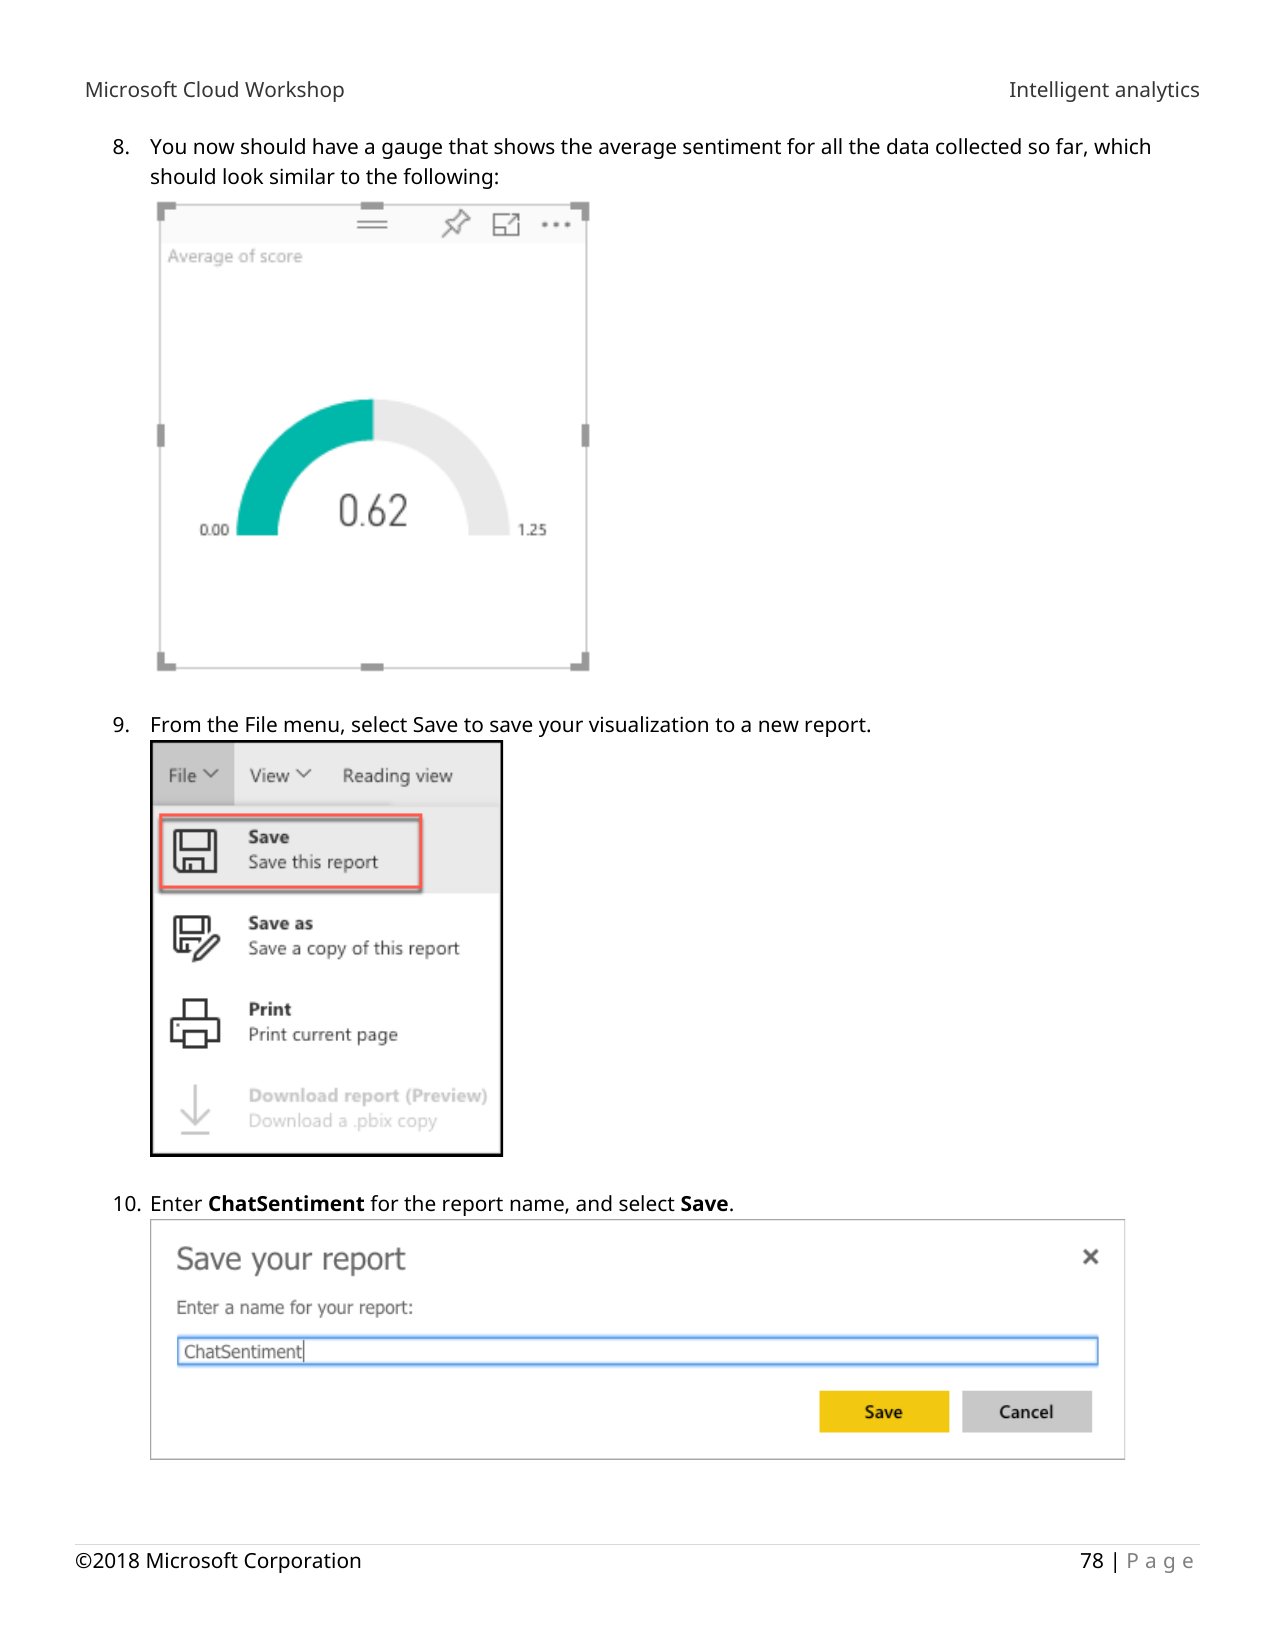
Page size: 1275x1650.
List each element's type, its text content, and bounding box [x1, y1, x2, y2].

picture [150, 193, 600, 677]
list From the File menu, select Save to save your visualization to a new report. [112, 710, 1200, 738]
picture [150, 740, 504, 1157]
picture [150, 1219, 1125, 1460]
